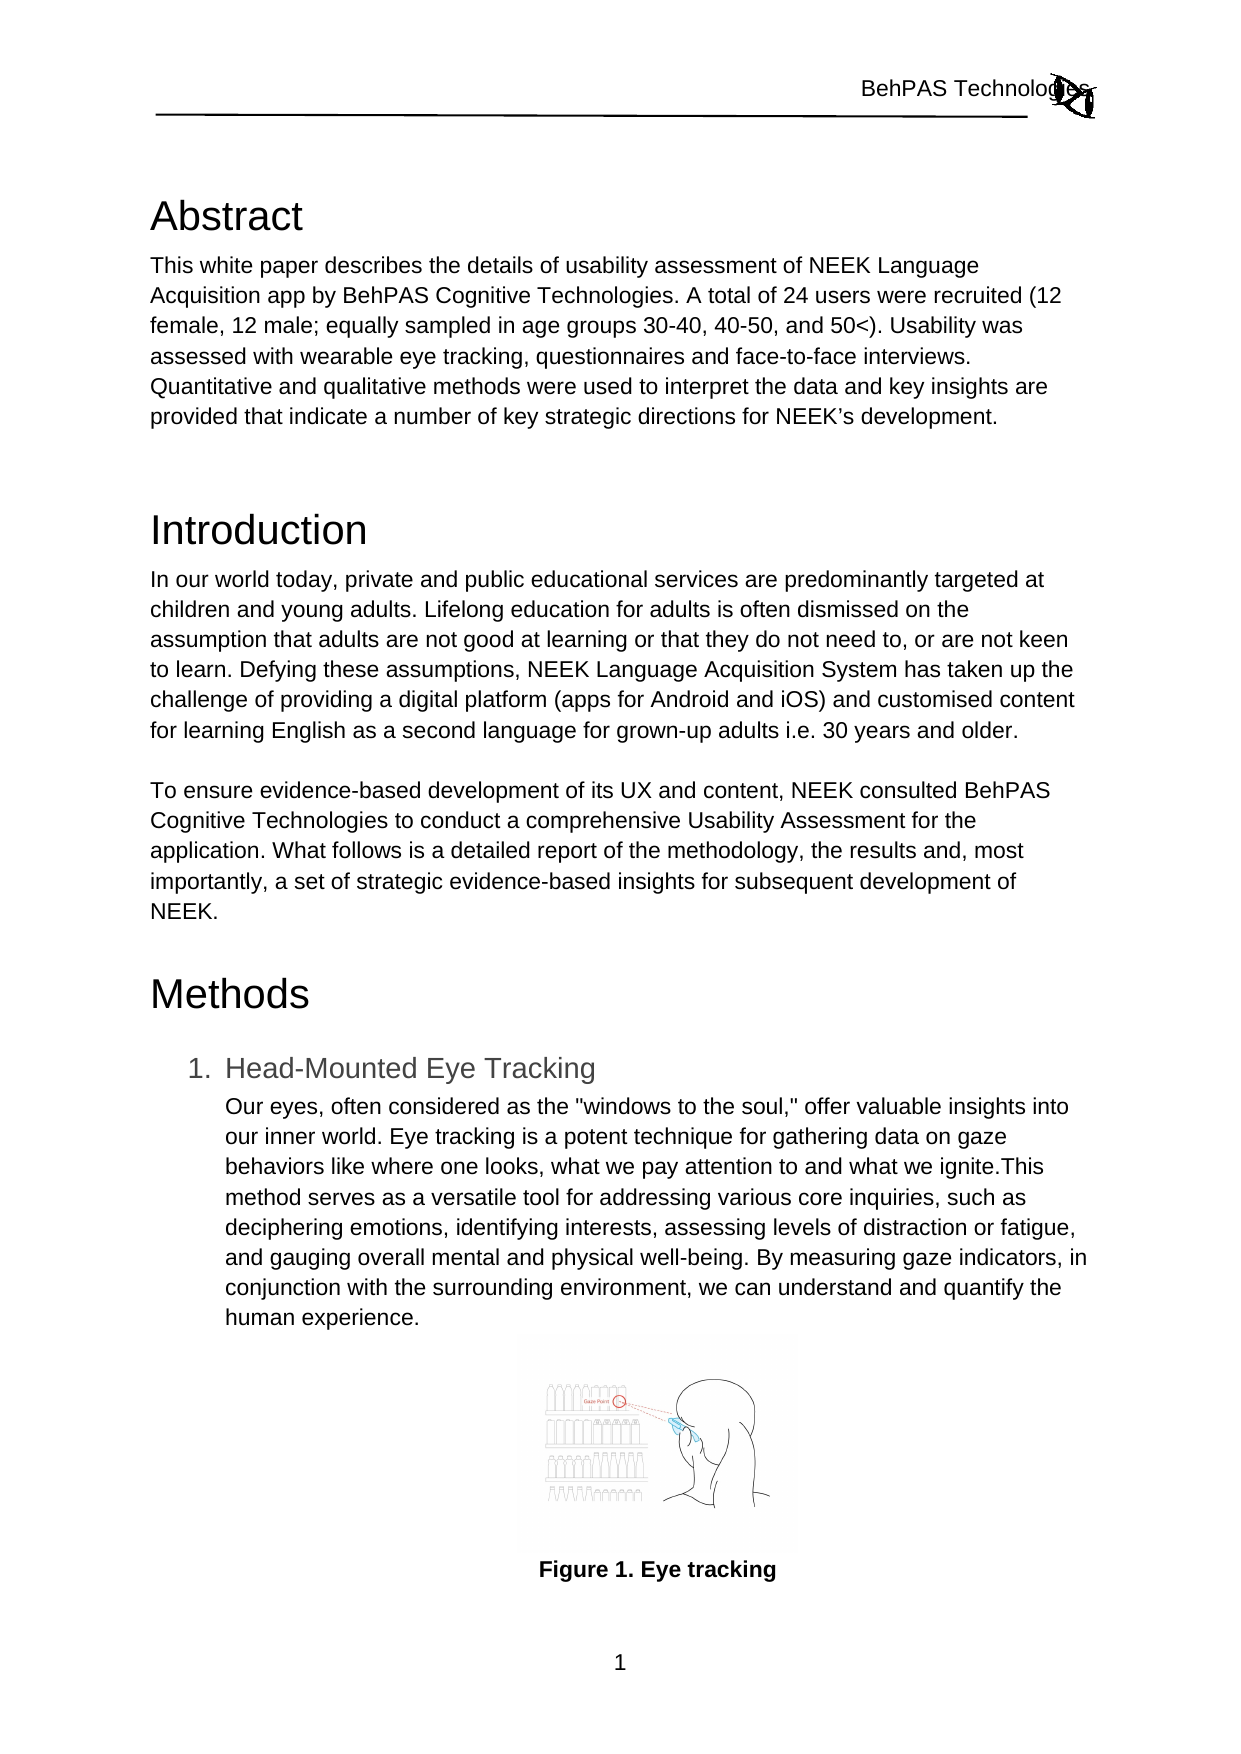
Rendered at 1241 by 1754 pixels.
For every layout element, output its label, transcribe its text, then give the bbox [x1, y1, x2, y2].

text To ensure evidence-based development of its UX and content, NEEK consulted BehPAS Cognitive Technologies to conduct a comprehensive Usability Assessment for the application. What follows is a detailed report of the methodology, the results and, most importantly, a set of strategic evidence-based insights for subsequent development of NEEK. [150, 777, 1090, 924]
text This white paper describes the details of usability assessment of NEEK Language Acquisition app by BehPAS Cognitive Technologies. A total of 24 users were recruited (12 female, 12 male; equally sampled in age groups 30-40, 40-50, and 50<). Usability was assessed with wearable eye tracking, questionnaires and face-to-face interviews. Quantitative and qualitative methods were used to interpret the data and key insights are provided that indicate a number of key strategic directions for NEEK’s development. [150, 252, 1090, 429]
text ​​Our eyes, often considered as the "windows to the soul," offer valuable insights into our inner world. Eye tracking is a potent technique for gathering data on gaze behaviors like where one looks, what we pay attention to and what we ignite.This method serves as a versatile tool for addressing various core inquiries, such as deciphering emotions, identifying interests, assessing levels of distraction or fatigue, and gauging overall mental and physical well-being. By measuring gaze indicators, in conjunction with the surrounding environment, we can understand and quantify the human experience. [225, 1093, 1090, 1331]
text Figure 1. Eye tracking [225, 1556, 1090, 1583]
subtitle Abstract [150, 192, 1090, 239]
subtitle Introduction [150, 505, 1090, 553]
subtitle Head-Mounted Eye Tracking [187, 1051, 1090, 1084]
picture [516, 1334, 799, 1553]
picture [1033, 63, 1105, 128]
text In our world today, private and public educational services are predominantly targeted at children and young adults. Lifelong education for adults is often dismissed on the assumption that adults are not good at learning or that they do not need to, or are not keen to learn. Defying these assumptions, NEEK Language Acquisition System has taken up the challenge of providing a digital platform (apps for Android and iOS) and customised content for learning English as a second language for grown-up adults i.e. 30 years and older. [150, 566, 1090, 743]
subtitle Methods [150, 970, 1090, 1018]
